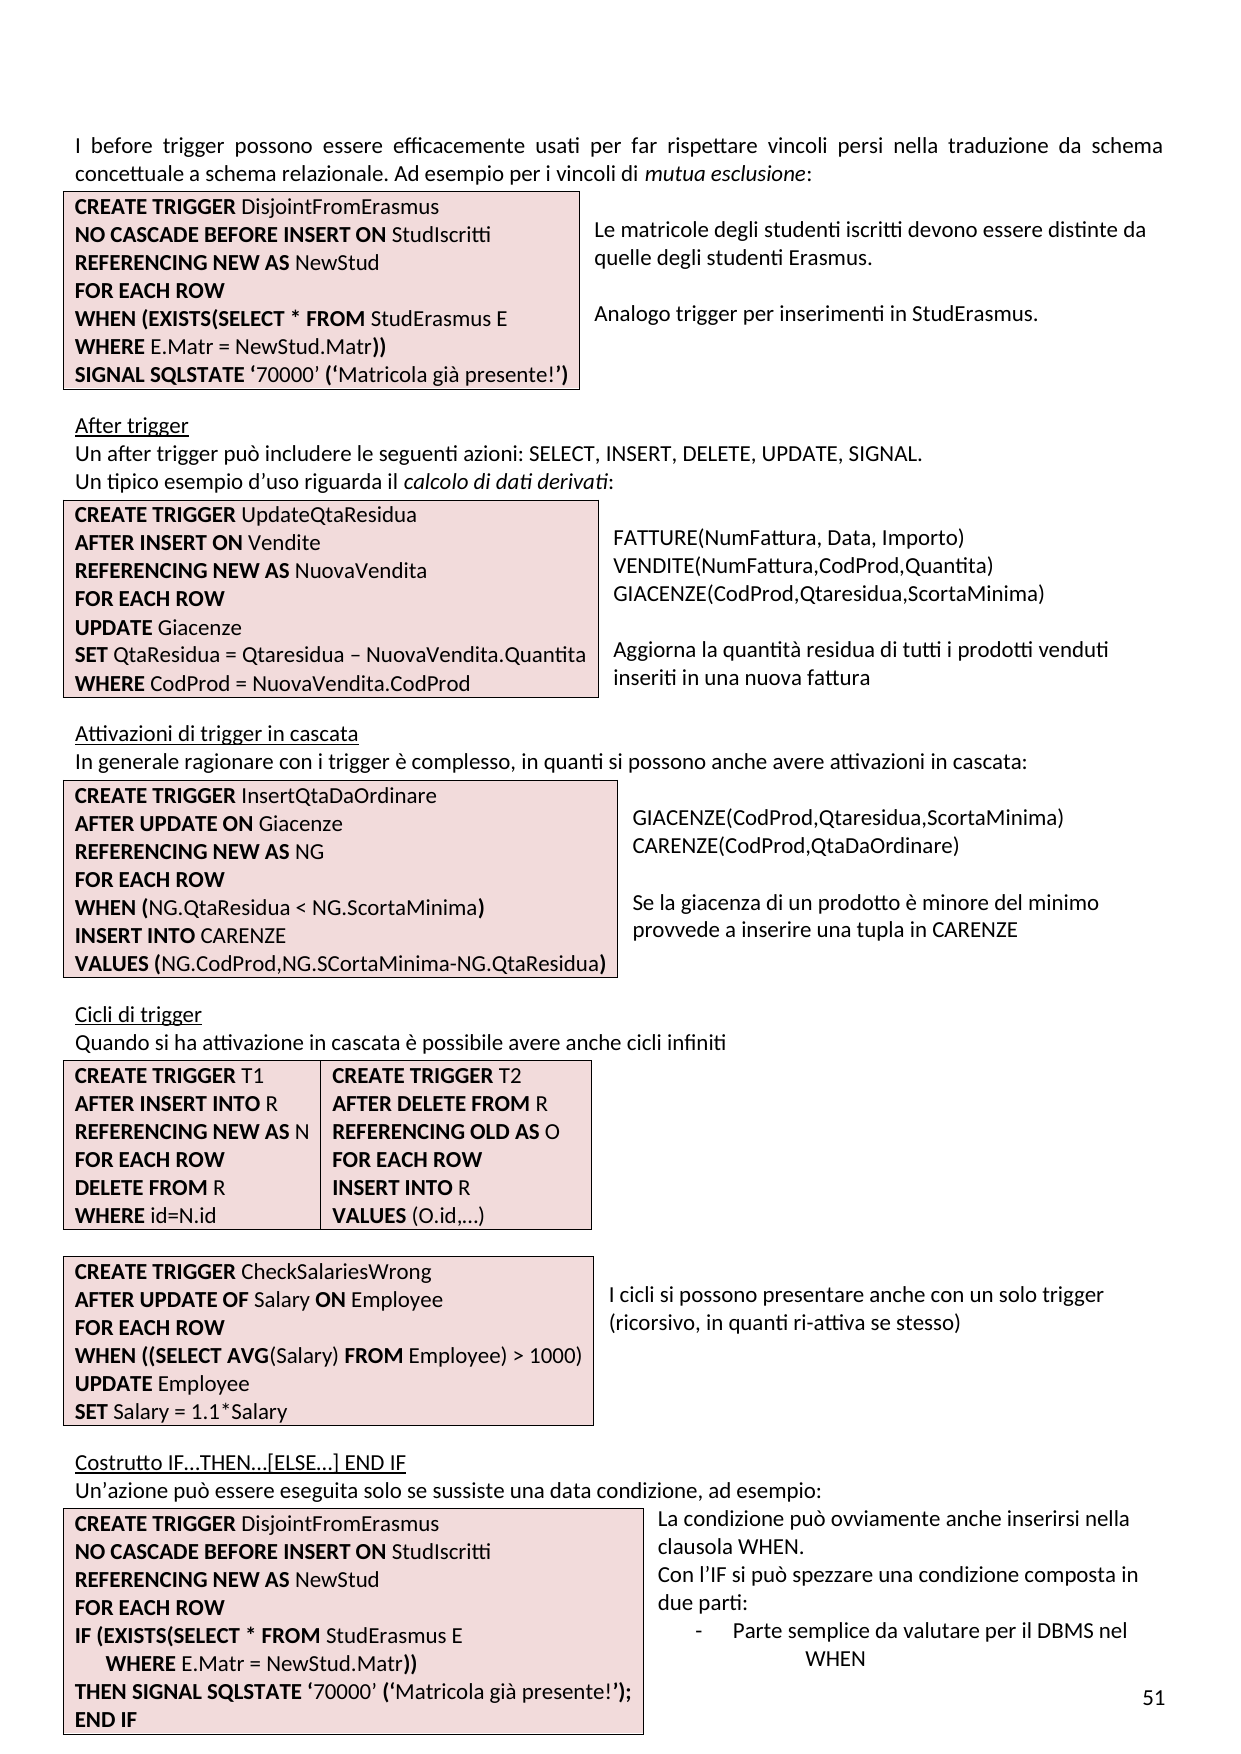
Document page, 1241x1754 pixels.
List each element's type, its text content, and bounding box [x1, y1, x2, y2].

text VENDITE(NumFattura,CodProd,Quantita) [599, 551, 1165, 579]
text Attivazioni di trigger in cascata [75, 719, 1165, 747]
table_header CREATE TRIGGER T1 AFTER INSERT INTO R REFERENCING NEW AS N FOR EACH ROW DELETE FROM R WHERE id=N.id [64, 1061, 320, 1229]
table_header CREATE TRIGGER UpdateQtaResidua AFTER INSERT ON Vendite REFERENCING NEW AS NuovaVendita FOR EACH ROW UPDATE Giacenze SET QtaResidua = Qtaresidua – NuovaVendita.Quantita WHERE CodProd = NuovaVendita.CodProd [64, 501, 598, 697]
text Cicli di trigger [75, 1000, 1165, 1028]
text FATTURE(NumFattura, Data, Importo) [599, 523, 1165, 551]
text GIACENZE(CodProd,Qtaresidua,ScortaMinima) [618, 803, 1165, 832]
text Le matricole degli studenti iscritti devono essere distinte da quelle degli studenti Erasmus. [580, 215, 1165, 271]
text Un after trigger può includere le seguenti azioni: SELECT, INSERT, DELETE, UPDATE, SIGNAL. [75, 439, 1165, 467]
text Un tipico esempio d’uso riguarda il calcolo di dati derivati: [75, 467, 1165, 495]
table_header CREATE TRIGGER DisjointFromErasmus NO CASCADE BEFORE INSERT ON StudIscritti REFERENCING NEW AS NewStud FOR EACH ROW WHEN (EXISTS(SELECT * FROM StudErasmus E WHERE E.Matr = NewStud.Matr)) SIGNAL SQLSTATE ‘70000’ (‘Matricola già presente!’) [64, 192, 579, 388]
text Un’azione può essere eseguita solo se sussiste una data condizione, ad esempio: [75, 1476, 1165, 1504]
table_header CREATE TRIGGER InsertQtaDaOrdinare AFTER UPDATE ON Giacenze REFERENCING NEW AS NG FOR EACH ROW WHEN (NG.QtaResidua < NG.ScortaMinima) INSERT INTO CARENZE VALUES (NG.CodProd,NG.SCortaMinima-NG.QtaResidua) [64, 781, 617, 977]
text Aggiorna la quantità residua di tutti i prodotti venduti inseriti in una nuova fattura [599, 635, 1165, 691]
text I cicli si possono presentare anche con un solo trigger (ricorsivo, in quanti ri-attiva se stesso) [594, 1280, 1165, 1336]
text GIACENZE(CodProd,Qtaresidua,ScortaMinima) [599, 579, 1165, 607]
list Parte semplice da valutare per il DBMS nel [644, 1616, 1165, 1644]
text La condizione può ovviamente anche inserirsi nella clausola WHEN. [75, 1504, 1165, 1560]
text WHEN [644, 1644, 1165, 1672]
table_header CREATE TRIGGER DisjointFromErasmus NO CASCADE BEFORE INSERT ON StudIscritti REFERENCING NEW AS NewStud FOR EACH ROW IF (EXISTS(SELECT * FROM StudErasmus E WHERE E.Matr = NewStud.Matr)) THEN SIGNAL SQLSTATE ‘70000’ (‘Matricola già presente!’); END IF [64, 1509, 643, 1733]
table_header CREATE TRIGGER CheckSalariesWrong AFTER UPDATE OF Salary ON Employee FOR EACH ROW WHEN ((SELECT AVG(Salary) FROM Employee) > 1000) UPDATE Employee SET Salary = 1.1*Salary [64, 1257, 593, 1425]
text In generale ragionare con i trigger è complesso, in quanti si possono anche avere attivazioni in cascata: [75, 747, 1165, 776]
text Se la giacenza di un prodotto è minore del minimo provvede a inserire una tupla in CARENZE [618, 888, 1165, 944]
text I before trigger possono essere efficacemente usati per far rispettare vincoli persi nella traduzione da schema concettuale a schema relazionale. Ad esempio per i vincoli di mutua esclusione: [75, 131, 1165, 187]
text Con l’IF si può spezzare una condizione composta in due parti: [644, 1560, 1165, 1616]
text CARENZE(CodProd,QtaDaOrdinare) [618, 832, 1165, 859]
text Analogo trigger per inserimenti in StudErasmus. [580, 299, 1165, 327]
text Quando si ha attivazione in cascata è possibile avere anche cicli infiniti [75, 1028, 1165, 1056]
text Costrutto IF…THEN…[ELSE…] END IF [75, 1448, 1165, 1476]
table_header CREATE TRIGGER T2 AFTER DELETE FROM R REFERENCING OLD AS O FOR EACH ROW INSERT INTO R VALUES (O.id,…) [321, 1061, 591, 1229]
text After trigger [75, 411, 1165, 439]
